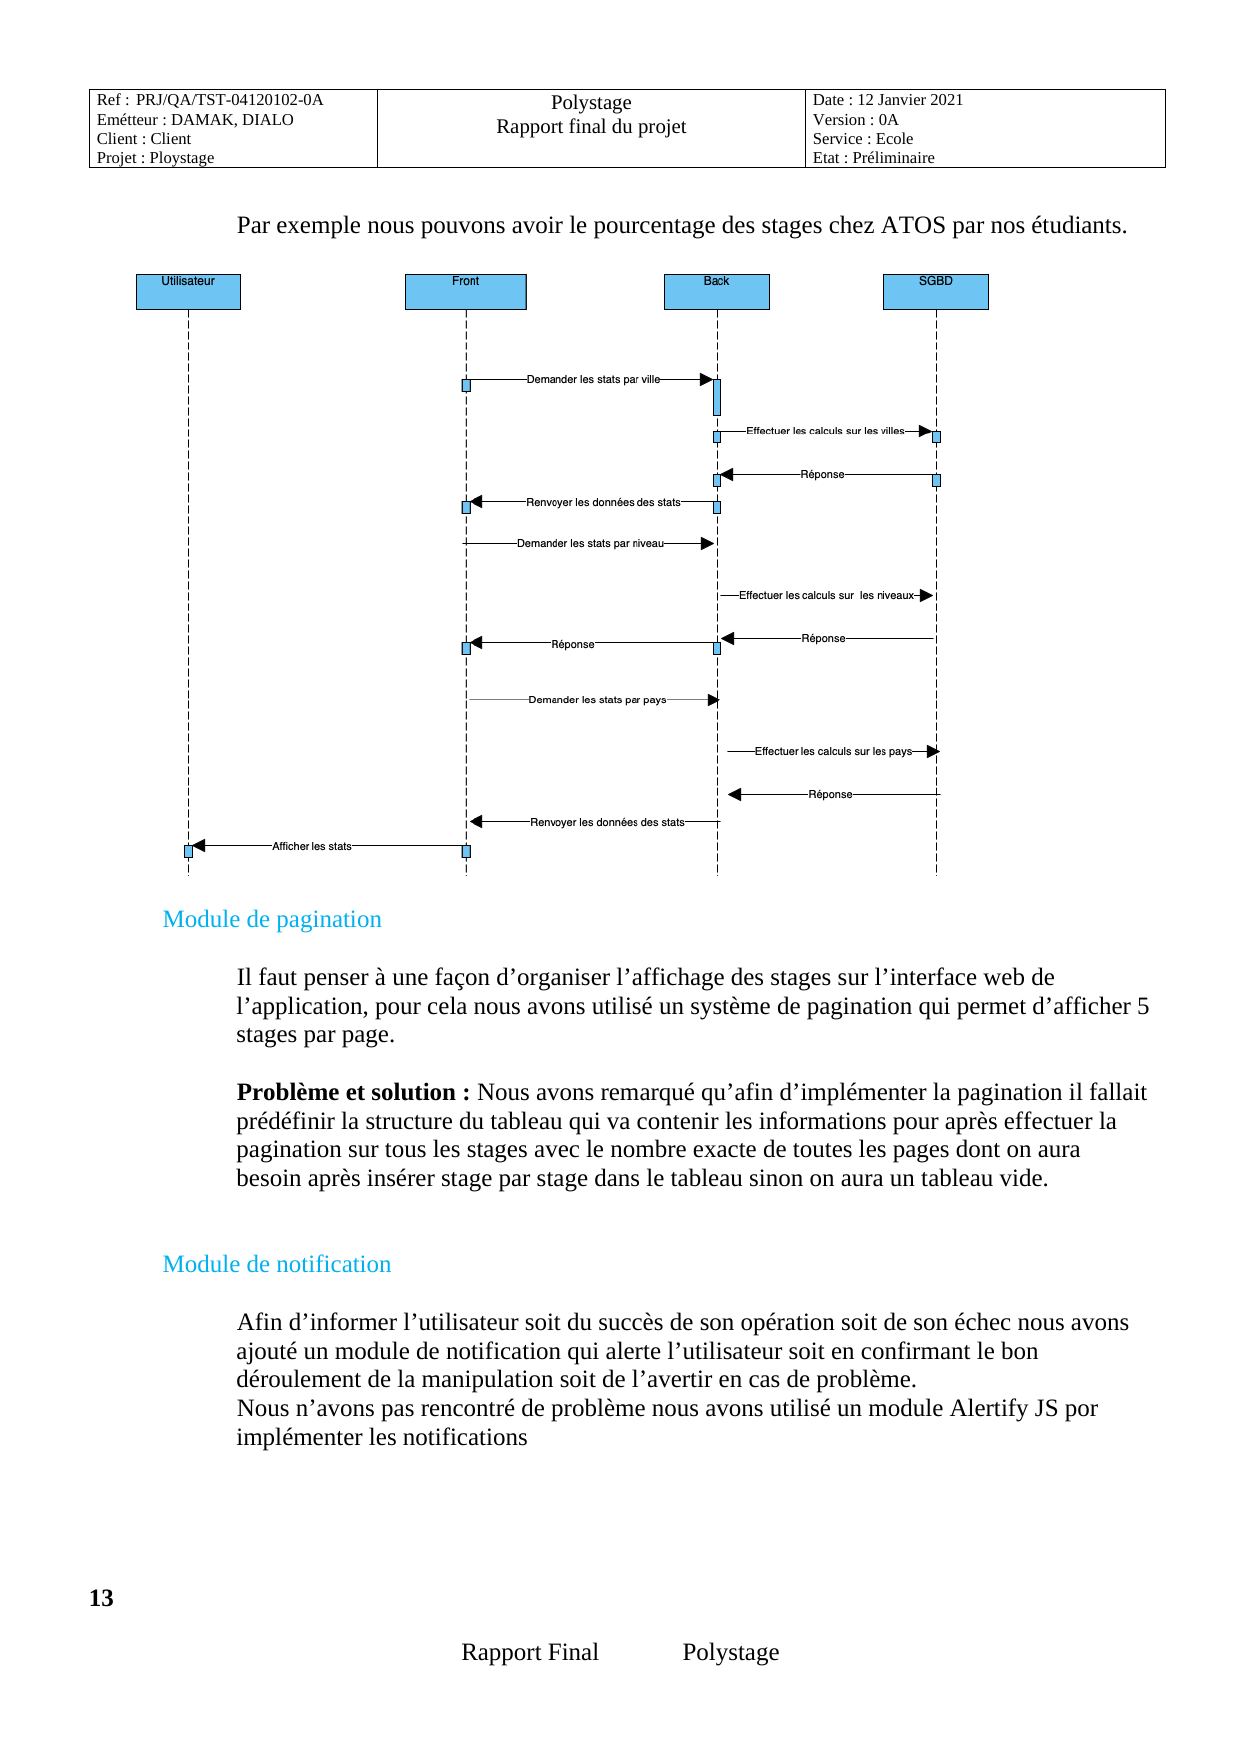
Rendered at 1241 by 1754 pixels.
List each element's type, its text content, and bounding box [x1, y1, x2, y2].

text Il faut penser à une façon d’organiser l’affichage des stages sur l’interface web de l’application, pour cela nous avons utilisé un système de pagination qui permet d’afficher 5 stages par page. [236, 962, 1152, 1048]
text Nous n’avons pas rencontré de problème nous avons utilisé un module Alertify JS por implémenter les notifications [236, 1393, 1152, 1451]
text Afin d’informer l’utilisateur soit du succès de son opération soit de son échec nous avons ajouté un module de notification qui alerte l’utilisateur soit en confirmant le bon déroulement de la manipulation soit de l’avertir en cas de problème. [236, 1307, 1152, 1393]
text Problème et solution : Nous avons remarqué qu’afin d’implémenter la pagination il fallait prédéfinir la structure du tableau qui va contenir les informations pour après effectuer la pagination sur tous les stages avec le nombre exacte de toutes les pages dont on aura besoin après insérer stage par stage dans le tableau sinon on aura un tableau vide. [236, 1077, 1152, 1192]
text Par exemple nous pouvons avoir le pourcentage des stages chez ATOS par nos étudiants. [236, 210, 1152, 238]
picture [64, 257, 1128, 876]
text Module de notification [89, 1249, 1152, 1278]
text Module de pagination [89, 904, 1152, 933]
